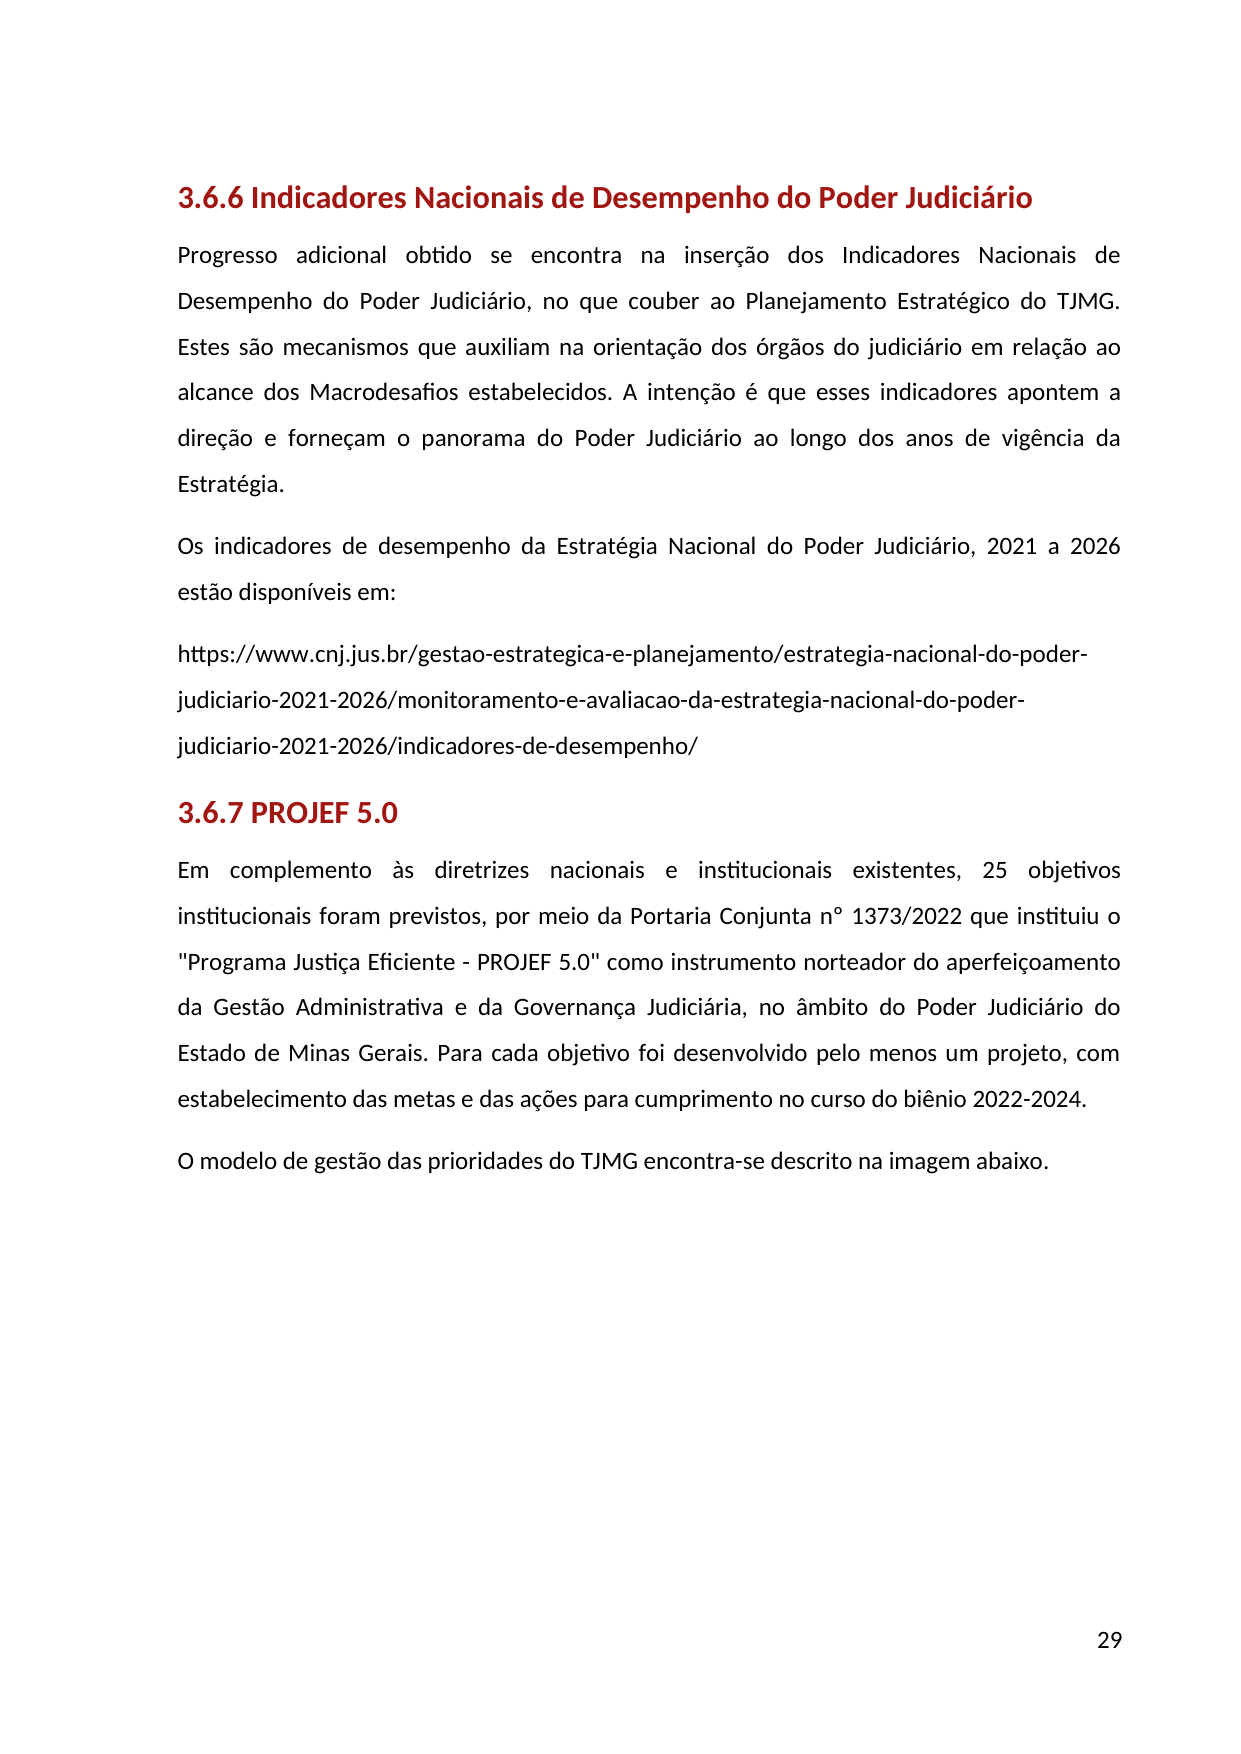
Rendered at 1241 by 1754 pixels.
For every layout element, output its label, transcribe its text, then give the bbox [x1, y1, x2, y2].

text Em complemento às diretrizes nacionais e institucionais existentes, 25 objetivos institucionais foram previstos, por meio da Portaria Conjunta nº 1373/2022 que instituiu o "Programa Justiça Eficiente - PROJEF 5.0" como instrumento norteador do aperfeiçoamento da Gestão Administrativa e da Governança Judiciária, no âmbito do Poder Judiciário do Estado de Minas Gerais. Para cada objetivo foi desenvolvido pelo menos um projeto, com estabelecimento das metas e das ações para cumprimento no curso do biênio 2022-2024. [177, 854, 1122, 1113]
text O modelo de gestão das prioridades do TJMG encontra-se descrito na imagem abaixo. [177, 1145, 1122, 1176]
text https://www.cnj.jus.br/gestao-estrategica-e-planejamento/estrategia-nacional-do-poder-judiciario-2021-2026/monitoramento-e-avaliacao-da-estrategia-nacional-do-poder-judiciario-2021-2026/indicadores-de-desempenho/ [177, 638, 1122, 760]
subtitle 3.6.7 PROJEF 5.0 [177, 792, 1122, 832]
subtitle 3.6.6 Indicadores Nacionais de Desempenho do Poder Judiciário [177, 177, 1122, 217]
text Os indicadores de desempenho da Estratégia Nacional do Poder Judiciário, 2021 a 2026 estão disponíveis em: [177, 530, 1122, 606]
text Progresso adicional obtido se encontra na inserção dos Indicadores Nacionais de Desempenho do Poder Judiciário, no que couber ao Planejamento Estratégico do TJMG. Estes são mecanismos que auxiliam na orientação dos órgãos do judiciário em relação ao alcance dos Macrodesafios estabelecidos. A intenção é que esses indicadores apontem a direção e forneçam o panorama do Poder Judiciário ao longo dos anos de vigência da Estratégia. [177, 239, 1122, 498]
